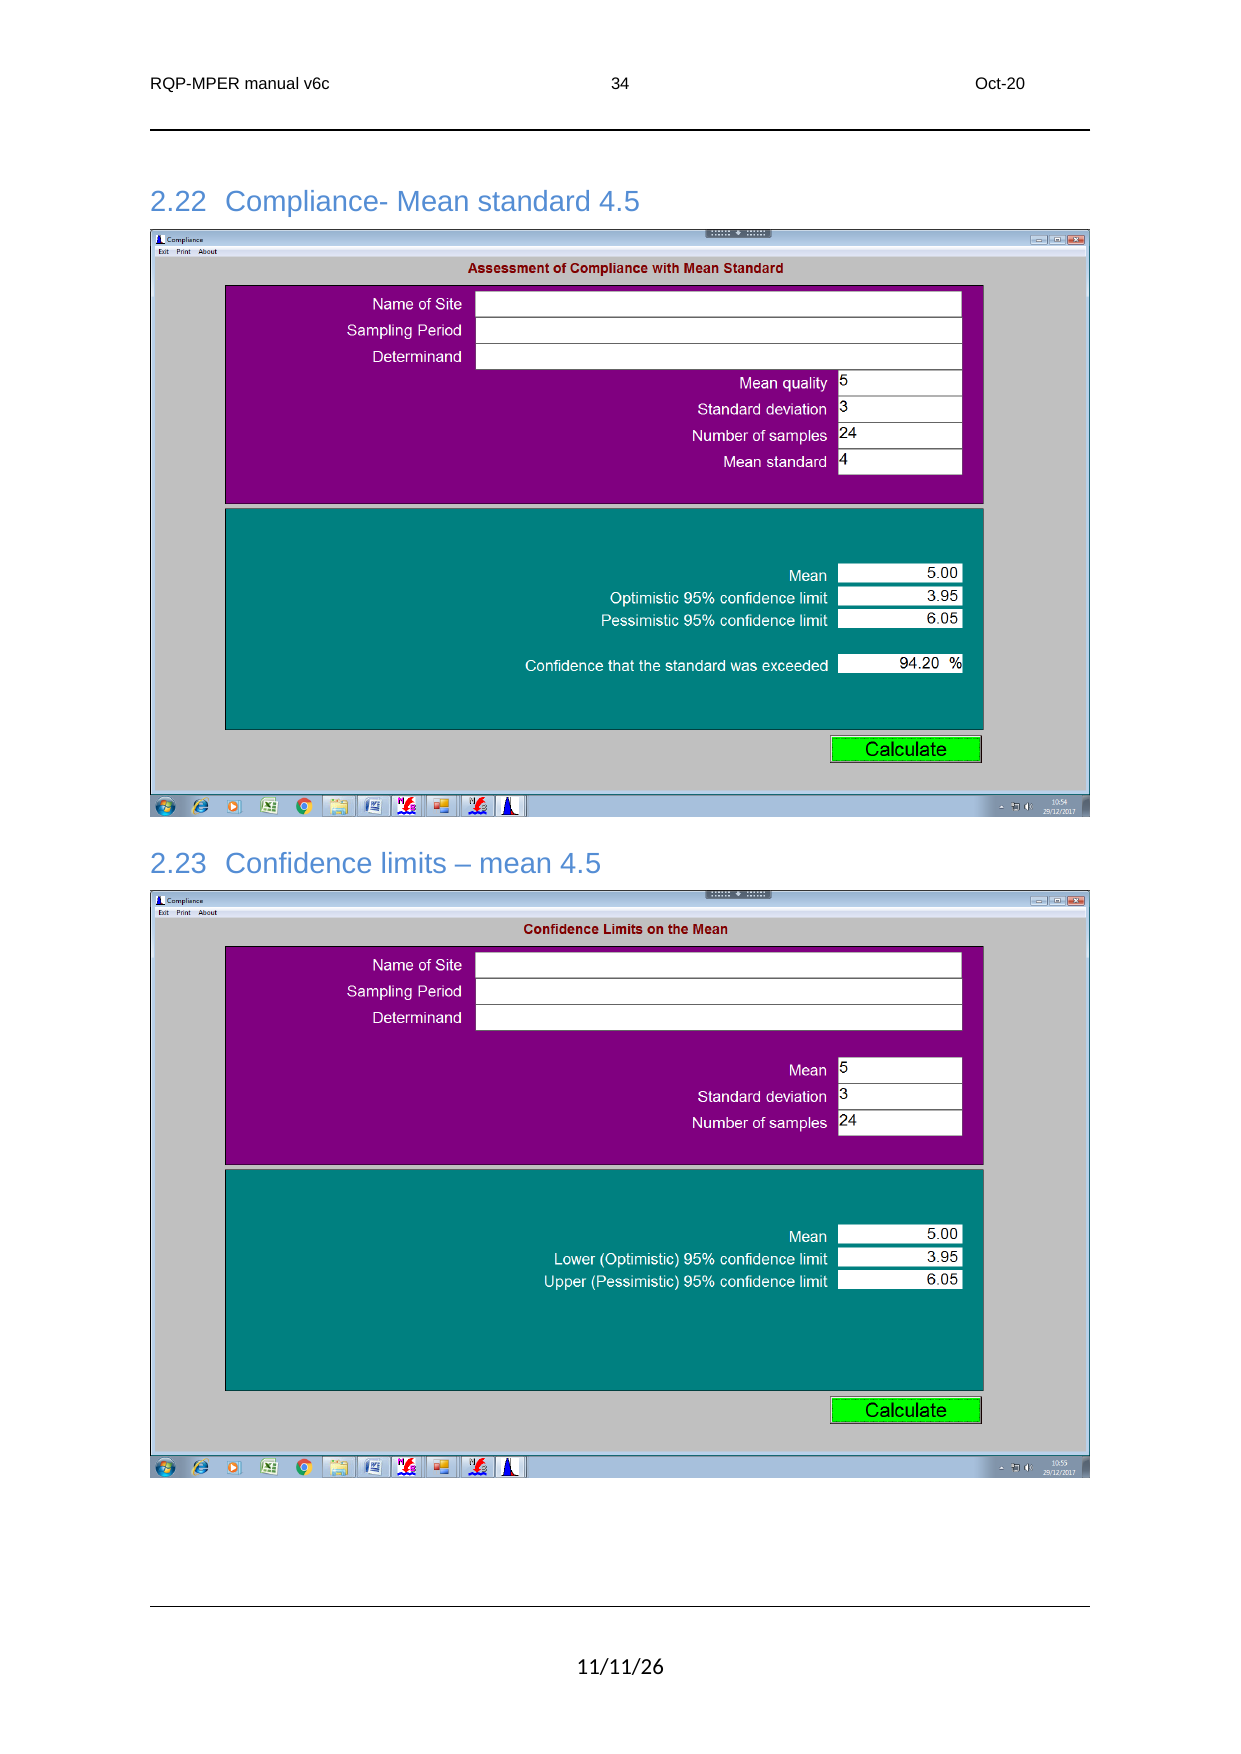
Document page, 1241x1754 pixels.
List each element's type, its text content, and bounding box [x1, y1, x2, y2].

subtitle 2.22 Compliance- Mean standard 4.5 [150, 184, 1090, 218]
subtitle 2.23 Confidence limits – mean 4.5 [150, 846, 1090, 879]
picture [150, 229, 1090, 817]
picture [150, 890, 1090, 1478]
